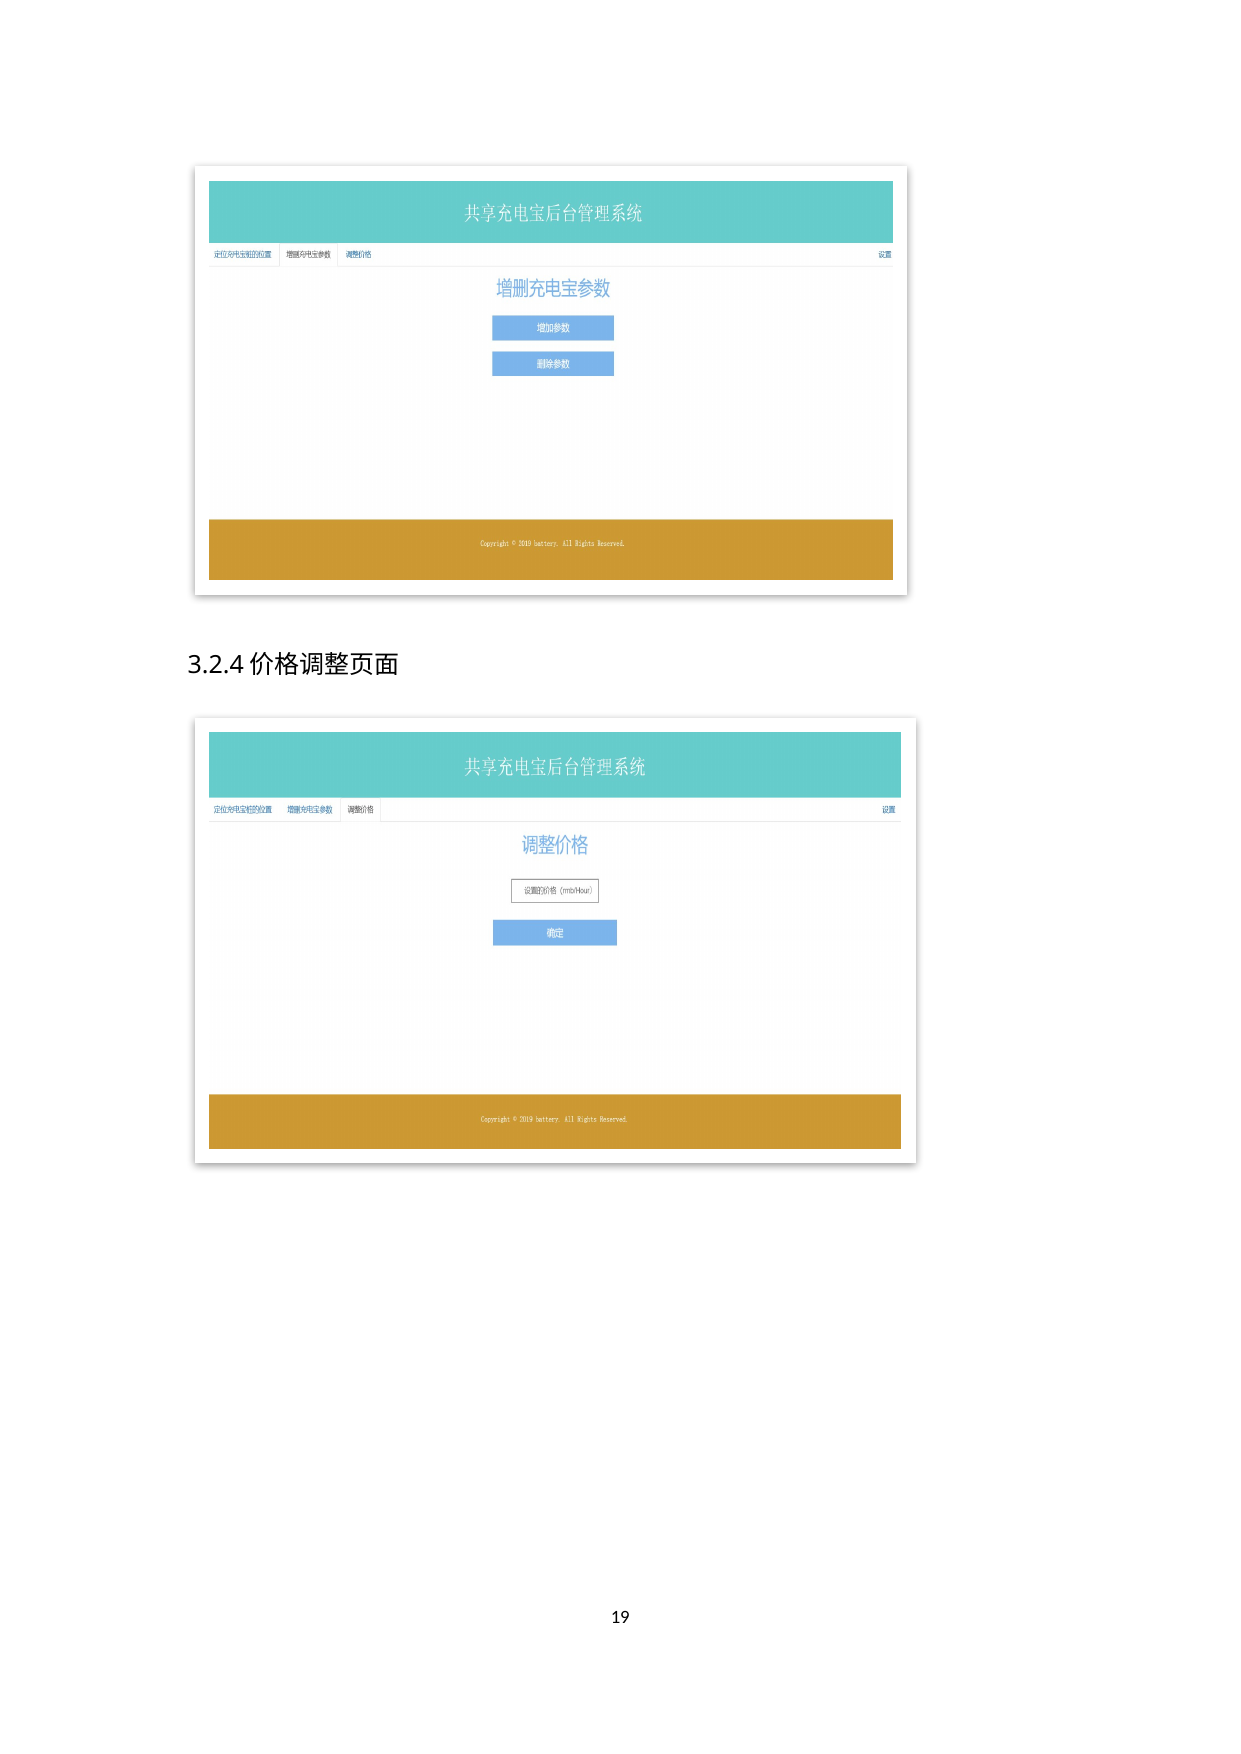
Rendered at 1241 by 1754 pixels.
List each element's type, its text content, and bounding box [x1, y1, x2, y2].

picture [209, 181, 893, 580]
picture [209, 732, 901, 1149]
text 3.2.4价格调整页面 [187, 630, 1053, 695]
